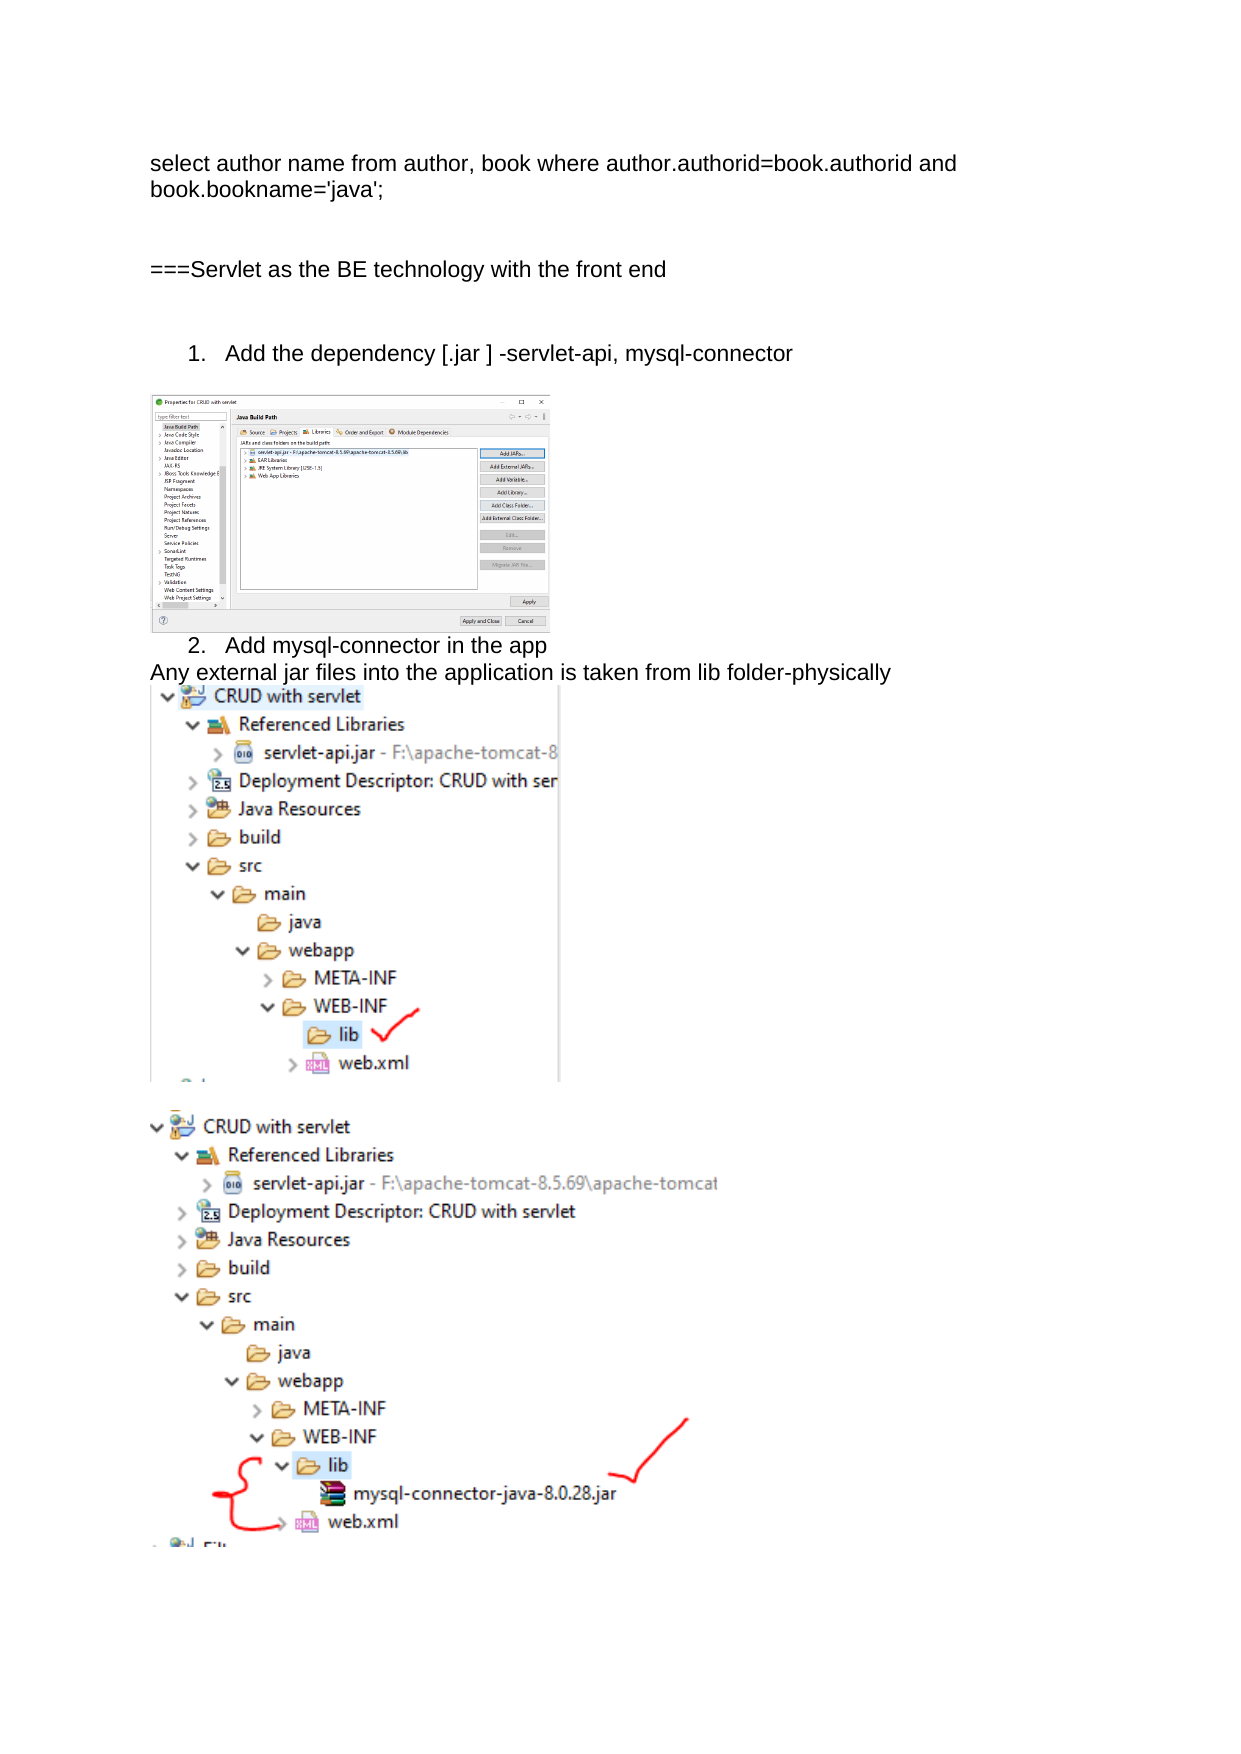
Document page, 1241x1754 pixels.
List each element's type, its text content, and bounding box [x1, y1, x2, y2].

list Add mysql-connector in the app [187, 632, 1090, 658]
list Add the dependency [.jar ] -servlet-api, mysql-connector [187, 339, 1090, 366]
picture [150, 685, 561, 1082]
text Any external jar files into the application is taken from lib folder-physically [150, 658, 1090, 685]
text ===Servlet as the BE technology with the front end [150, 256, 1090, 283]
picture [150, 394, 550, 633]
picture [150, 1110, 718, 1547]
text select author name from author, book where author.authorid=book.authorid and book.bookname='java'; [150, 150, 1090, 203]
